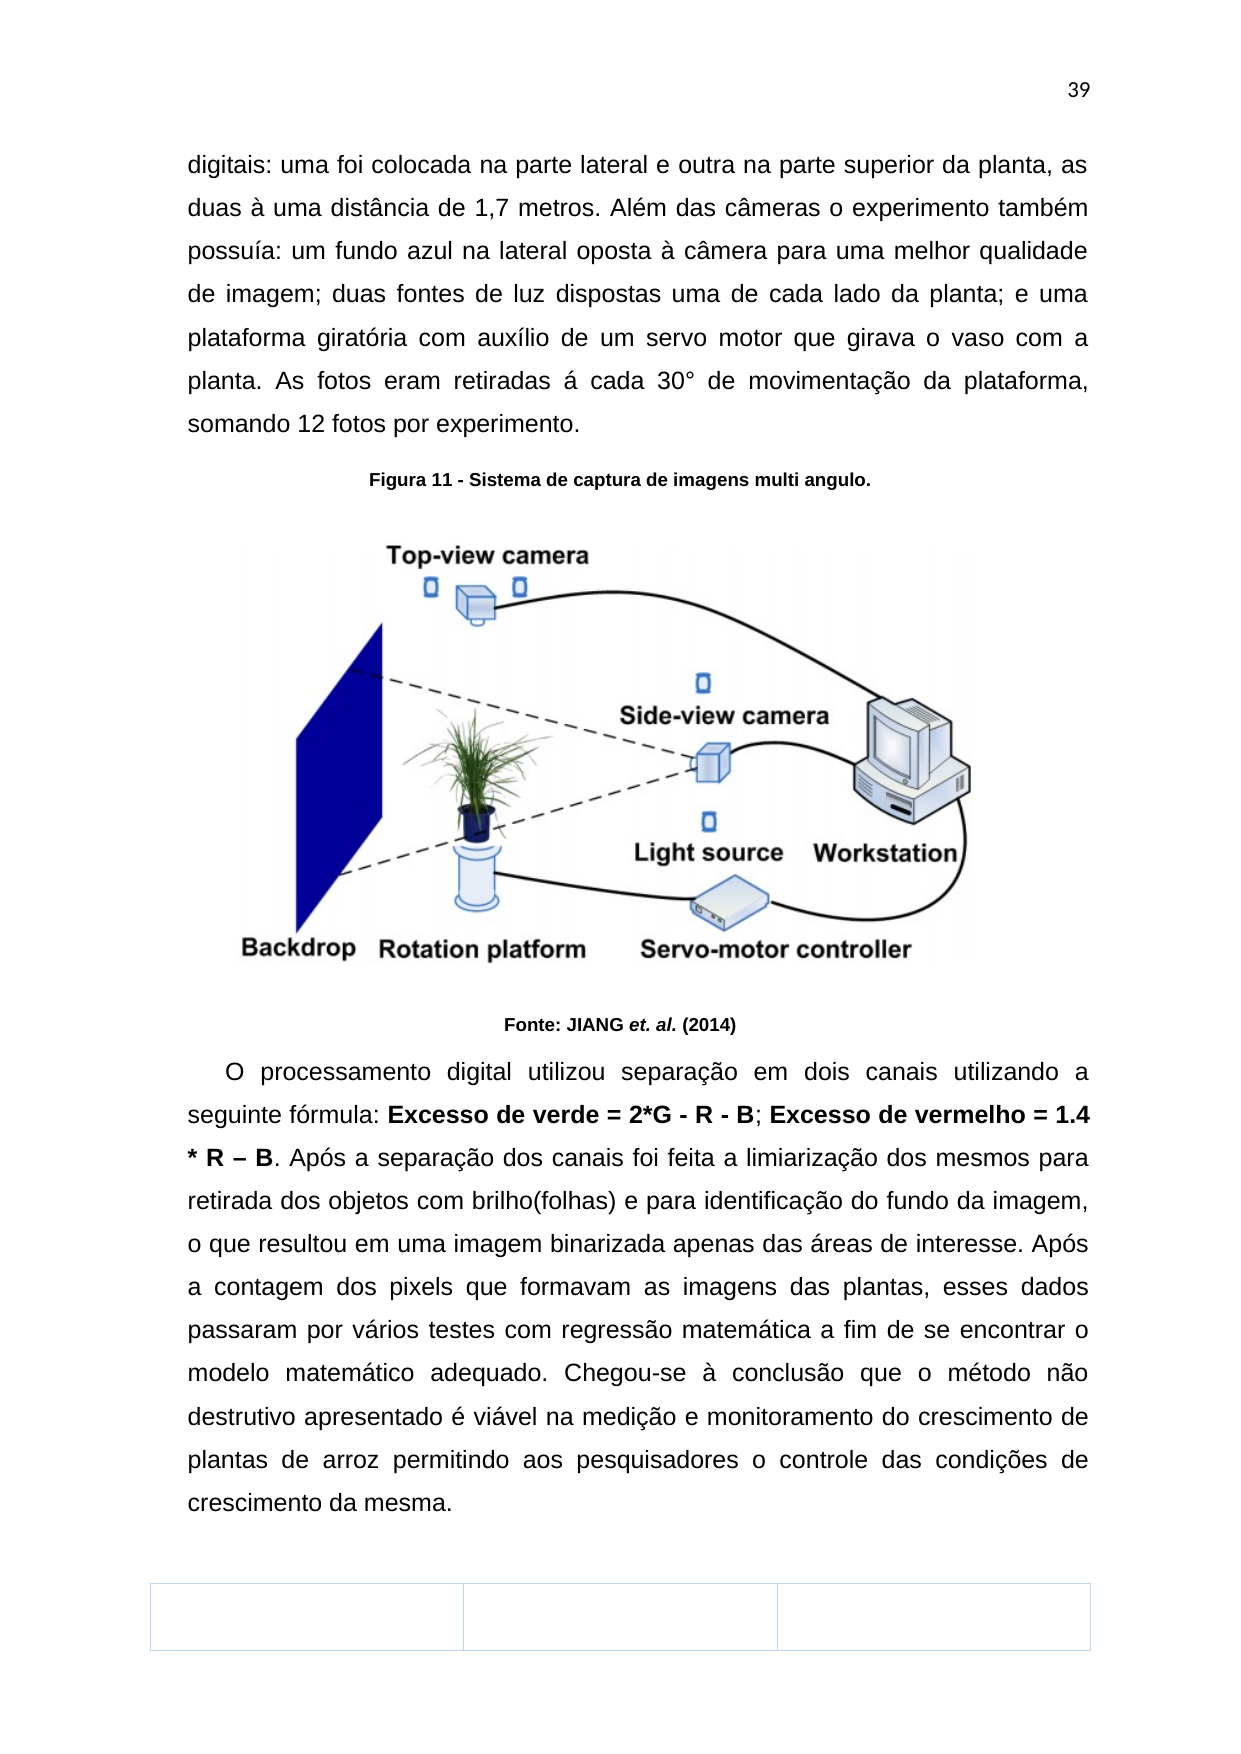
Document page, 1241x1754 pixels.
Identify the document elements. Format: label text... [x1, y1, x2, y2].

picture [225, 511, 993, 984]
text Figura 11 - Sistema de captura de imagens multi angulo. [150, 468, 1090, 490]
text O processamento digital utilizou separação em dois canais utilizando a seguinte fórmula: Excesso de verde = 2*G - R - B; Excesso de vermelho = 1.4 * R – B. Após a separação dos canais foi feita a limiarização dos mesmos para retirada dos objetos com brilho(folhas) e para identificação do fundo da imagem, o que resultou em uma imagem binarizada apenas das áreas de interesse. Após a contagem dos pixels que formavam as imagens das plantas, esses dados passaram por vários testes com regressão matemática a fim de se encontrar o modelo matemático adequado. Chegou-se à conclusão que o método não destrutivo apresentado é viável na medição e monitoramento do crescimento de plantas de arroz permitindo aos pesquisadores o controle das condições de crescimento da mesma. [187, 1057, 1090, 1517]
text Fonte: JIANG et. al. (2014) [150, 1014, 1090, 1036]
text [187, 150, 1090, 437]
